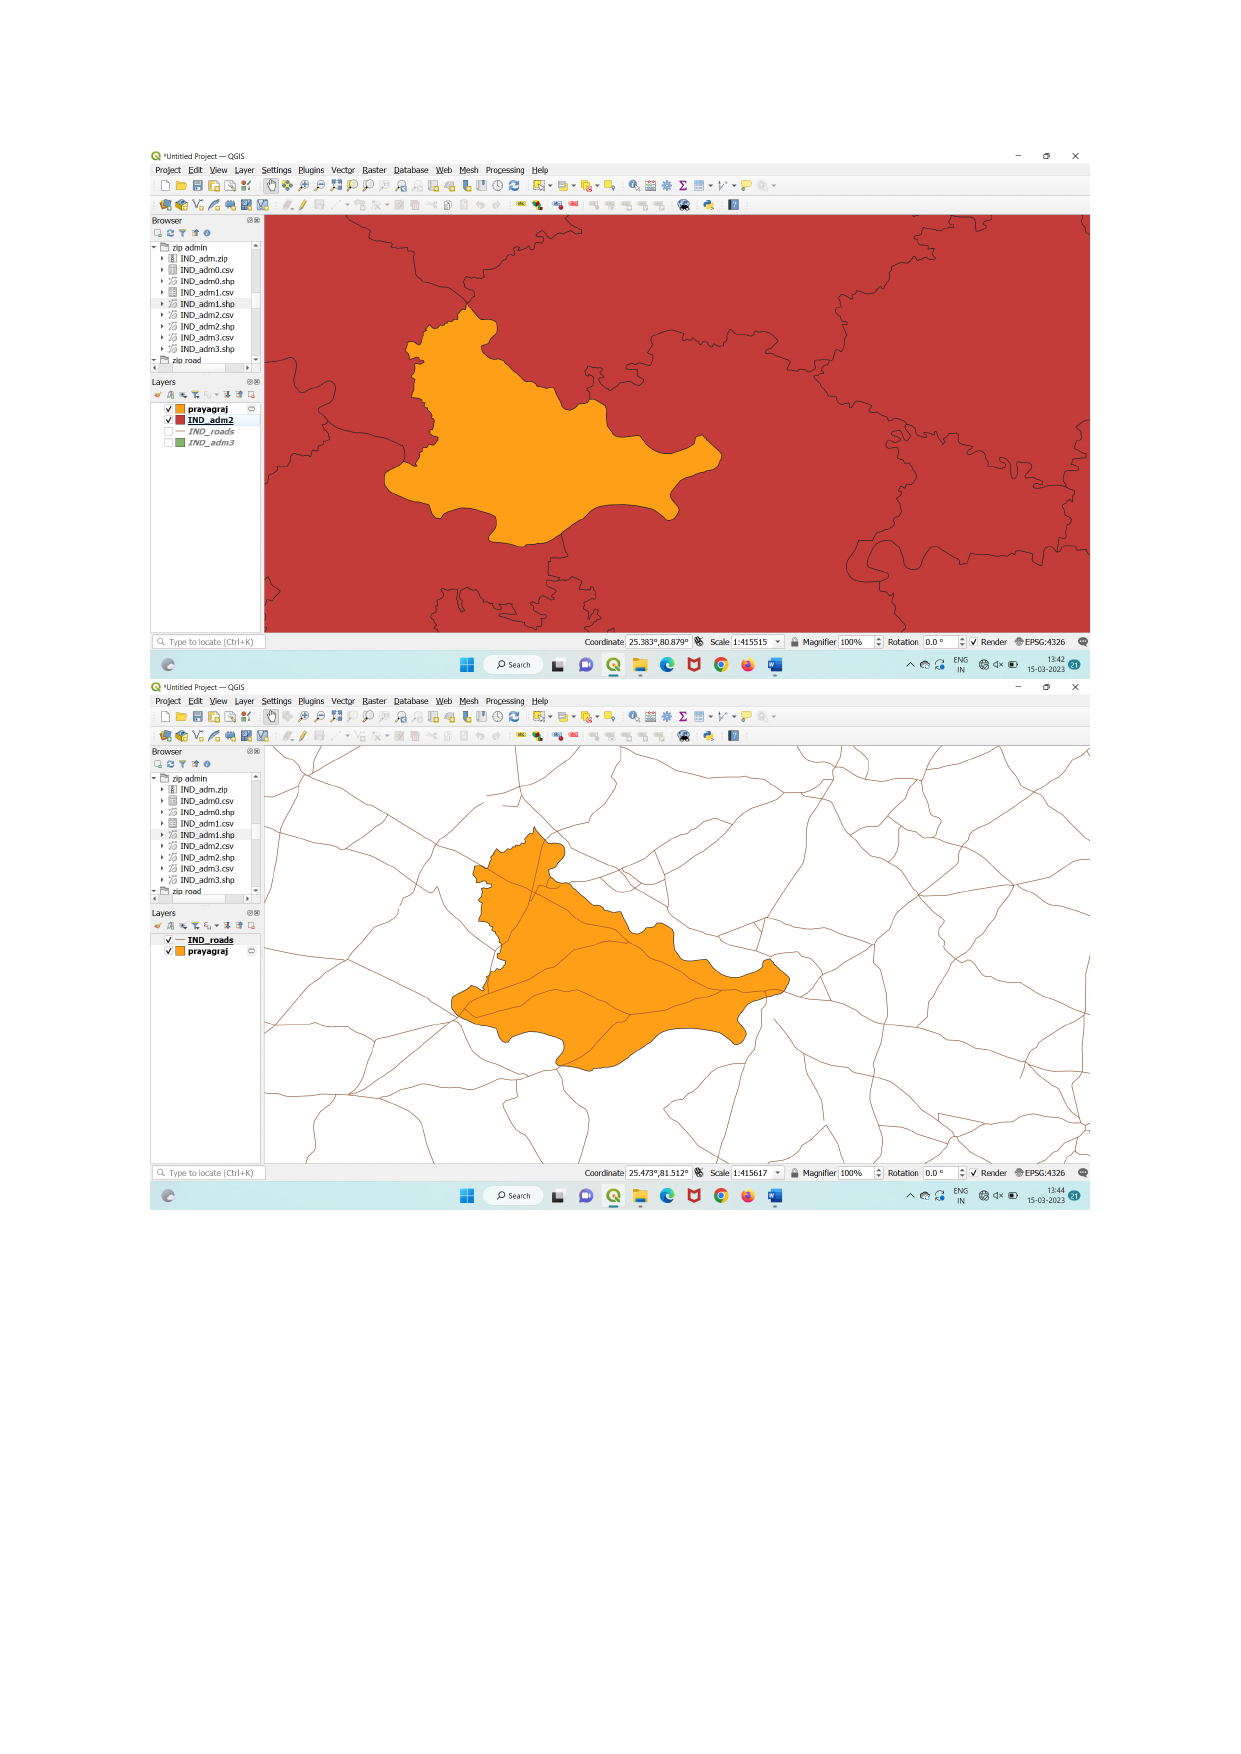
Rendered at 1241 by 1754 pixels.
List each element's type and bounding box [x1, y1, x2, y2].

picture [150, 681, 1091, 1210]
picture [150, 150, 1091, 679]
